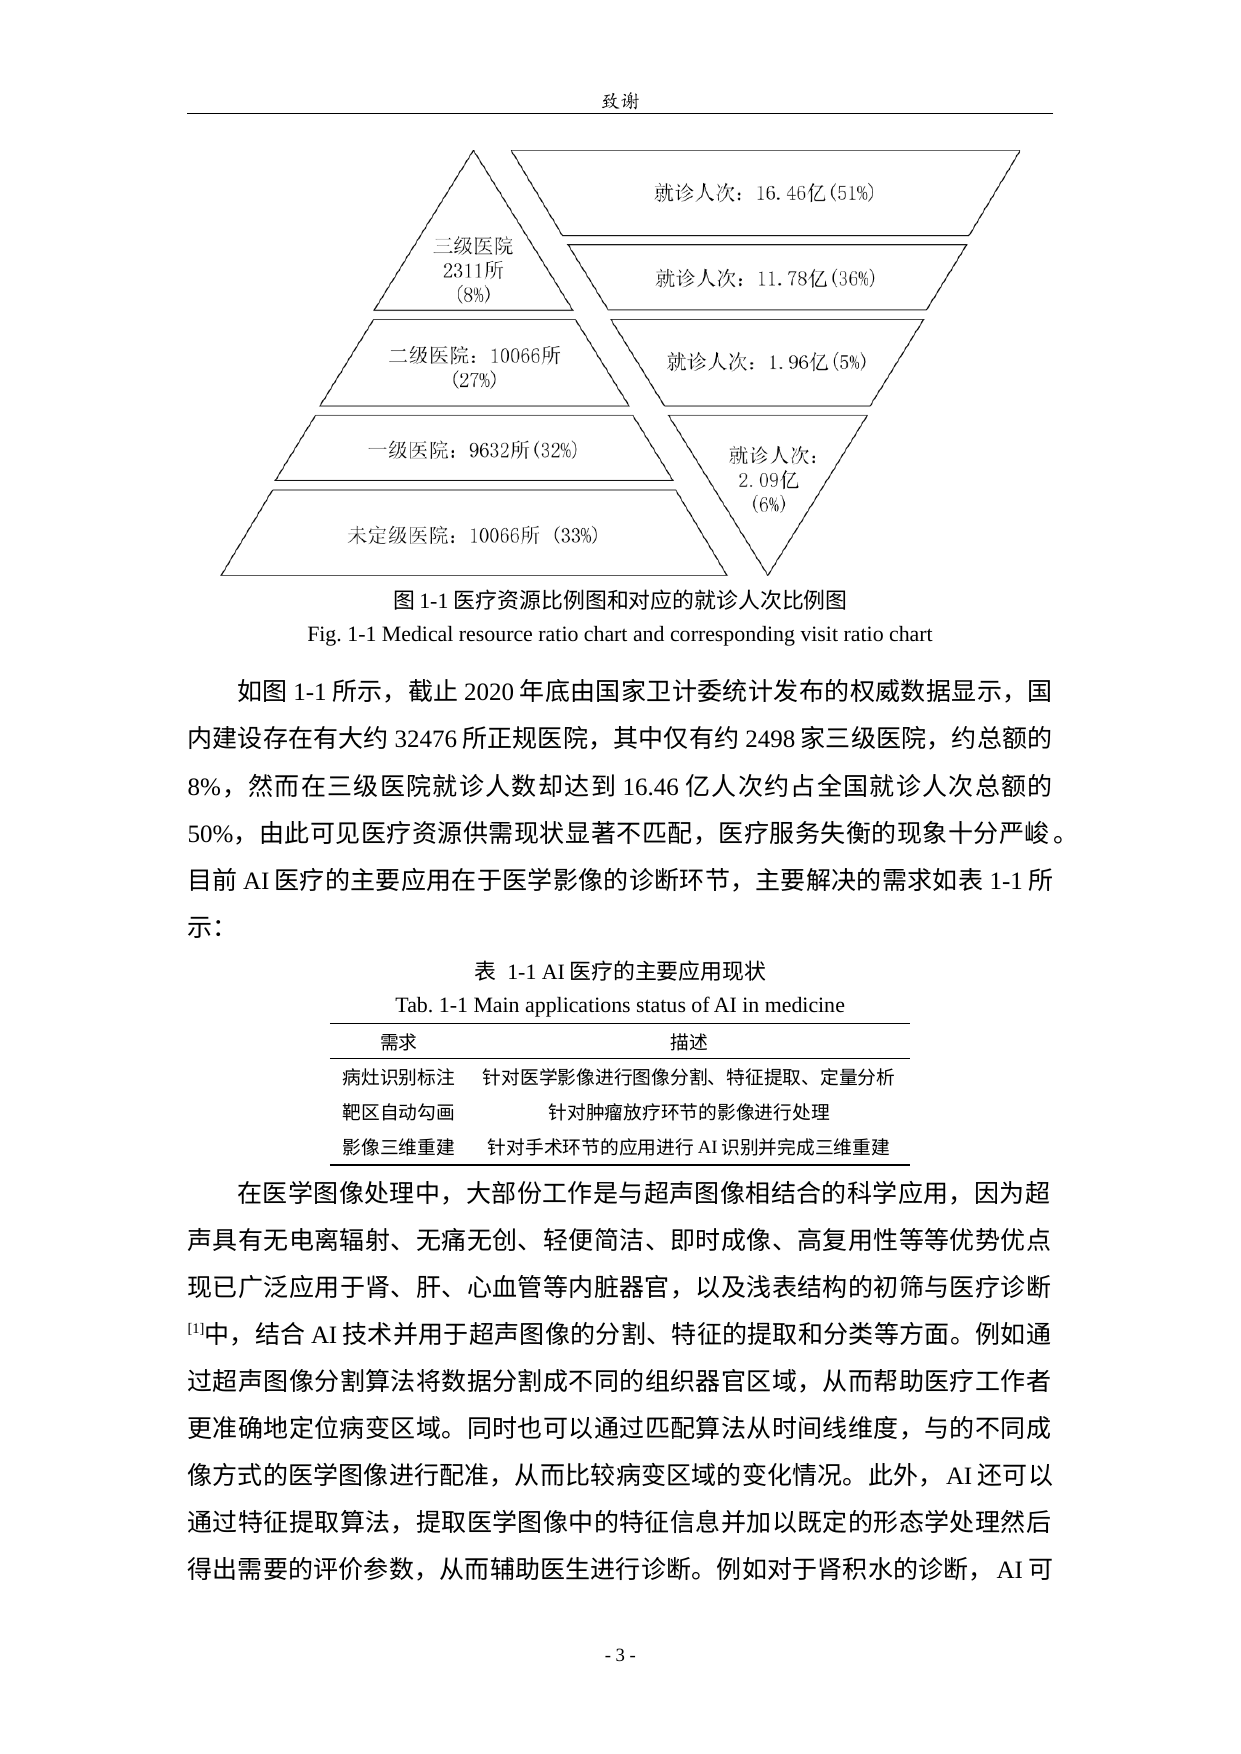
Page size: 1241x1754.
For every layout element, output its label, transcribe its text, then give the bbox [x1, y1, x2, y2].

table_cell 针对医学影像进行图像分割、特征提取、定量分析 [467, 1059, 910, 1093]
picture [220, 150, 1020, 576]
text 图1-1 医疗资源比例图和对应的就诊人次比例图 [187, 583, 1053, 615]
table_cell 病灶识别标注 [330, 1059, 467, 1093]
text Tab. 1-1 Main applications status of AI in medicine [187, 992, 1053, 1017]
table_cell 靶区自动勾画 [330, 1093, 467, 1129]
table_header 需求 [330, 1024, 467, 1058]
text 如图1-1所示，截止2020年底由国家卫计委统计发布的权威数据显示，国内建设存在有大约32476所正规医院，其中仅有约2498家三级医院，约总额的8%，然而在三级医院就诊人数却达到16.46亿人次约占全国就诊人次总额的50%，由此可见医疗资源供需现状显著不匹配，医疗服务失衡的现象十分严峻。目前AI医疗的主要应用在于医学影像的诊断环节，主要解决的需求如表1-1所示： [187, 672, 1053, 943]
table_header 描述 [467, 1024, 910, 1058]
table_cell 针对肿瘤放疗环节的影像进行处理 [467, 1093, 910, 1129]
table_cell 影像三维重建 [330, 1129, 467, 1164]
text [187, 1173, 1053, 1586]
table_cell 针对手术环节的应用进行AI识别并完成三维重建 [467, 1129, 910, 1164]
text 表 1-1 AI医疗的主要应用现状 [187, 954, 1053, 986]
text Fig. 1-1 Medical resource ratio chart and corresponding visit ratio chart [187, 621, 1053, 647]
